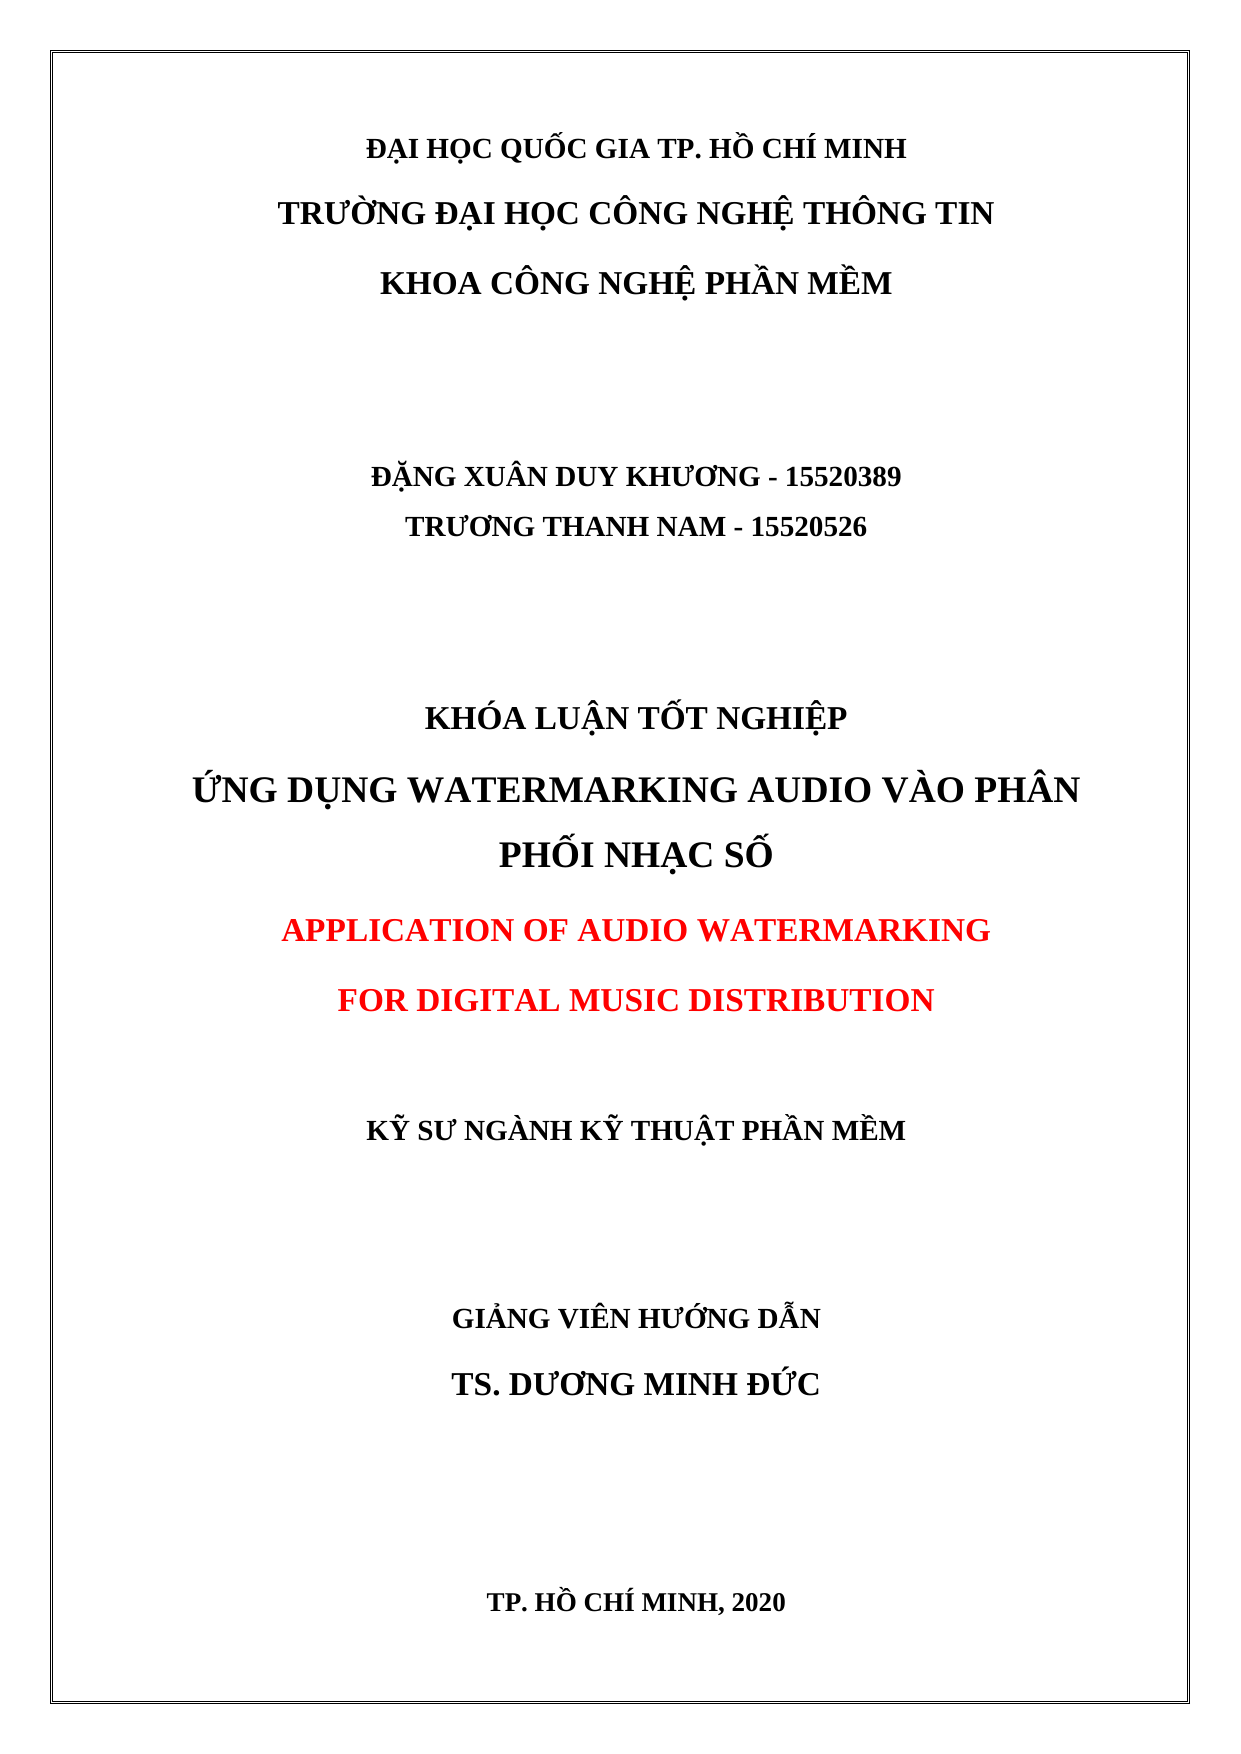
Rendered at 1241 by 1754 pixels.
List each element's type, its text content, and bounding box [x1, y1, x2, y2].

text FOR DIGITAL MUSIC DISTRIBUTION [150, 980, 1122, 1018]
text KHOA CÔNG NGHỆ PHẦN MỀM [150, 263, 1122, 302]
text ĐẶNG XUÂN DUY KHƯƠNG - 15520389 TRƯƠNG THANH NAM - 15520526 [150, 459, 1122, 543]
text KỸ SƯ NGÀNH KỸ THUẬT PHẦN MỀM [150, 1113, 1122, 1146]
text TP. HỒ CHÍ MINH, 2020 [150, 1586, 1122, 1617]
text TS. DƯƠNG MINH ĐỨC [150, 1364, 1122, 1402]
text KHÓA LUẬN TỐT NGHIỆP [150, 698, 1122, 736]
text ĐẠI HỌC QUỐC GIA TP. HỒ CHÍ MINH [150, 131, 1122, 164]
text TRƯỜNG ĐẠI HỌC CÔNG NGHỆ THÔNG TIN [150, 193, 1122, 232]
text GIẢNG VIÊN HƯỚNG DẪN [150, 1301, 1122, 1334]
text APPLICATION OF AUDIO WATERMARKING [150, 910, 1122, 948]
text ỨNG DỤNG WATERMARKING AUDIO VÀO PHÂN PHỐI NHẠC SỐ [150, 768, 1122, 876]
